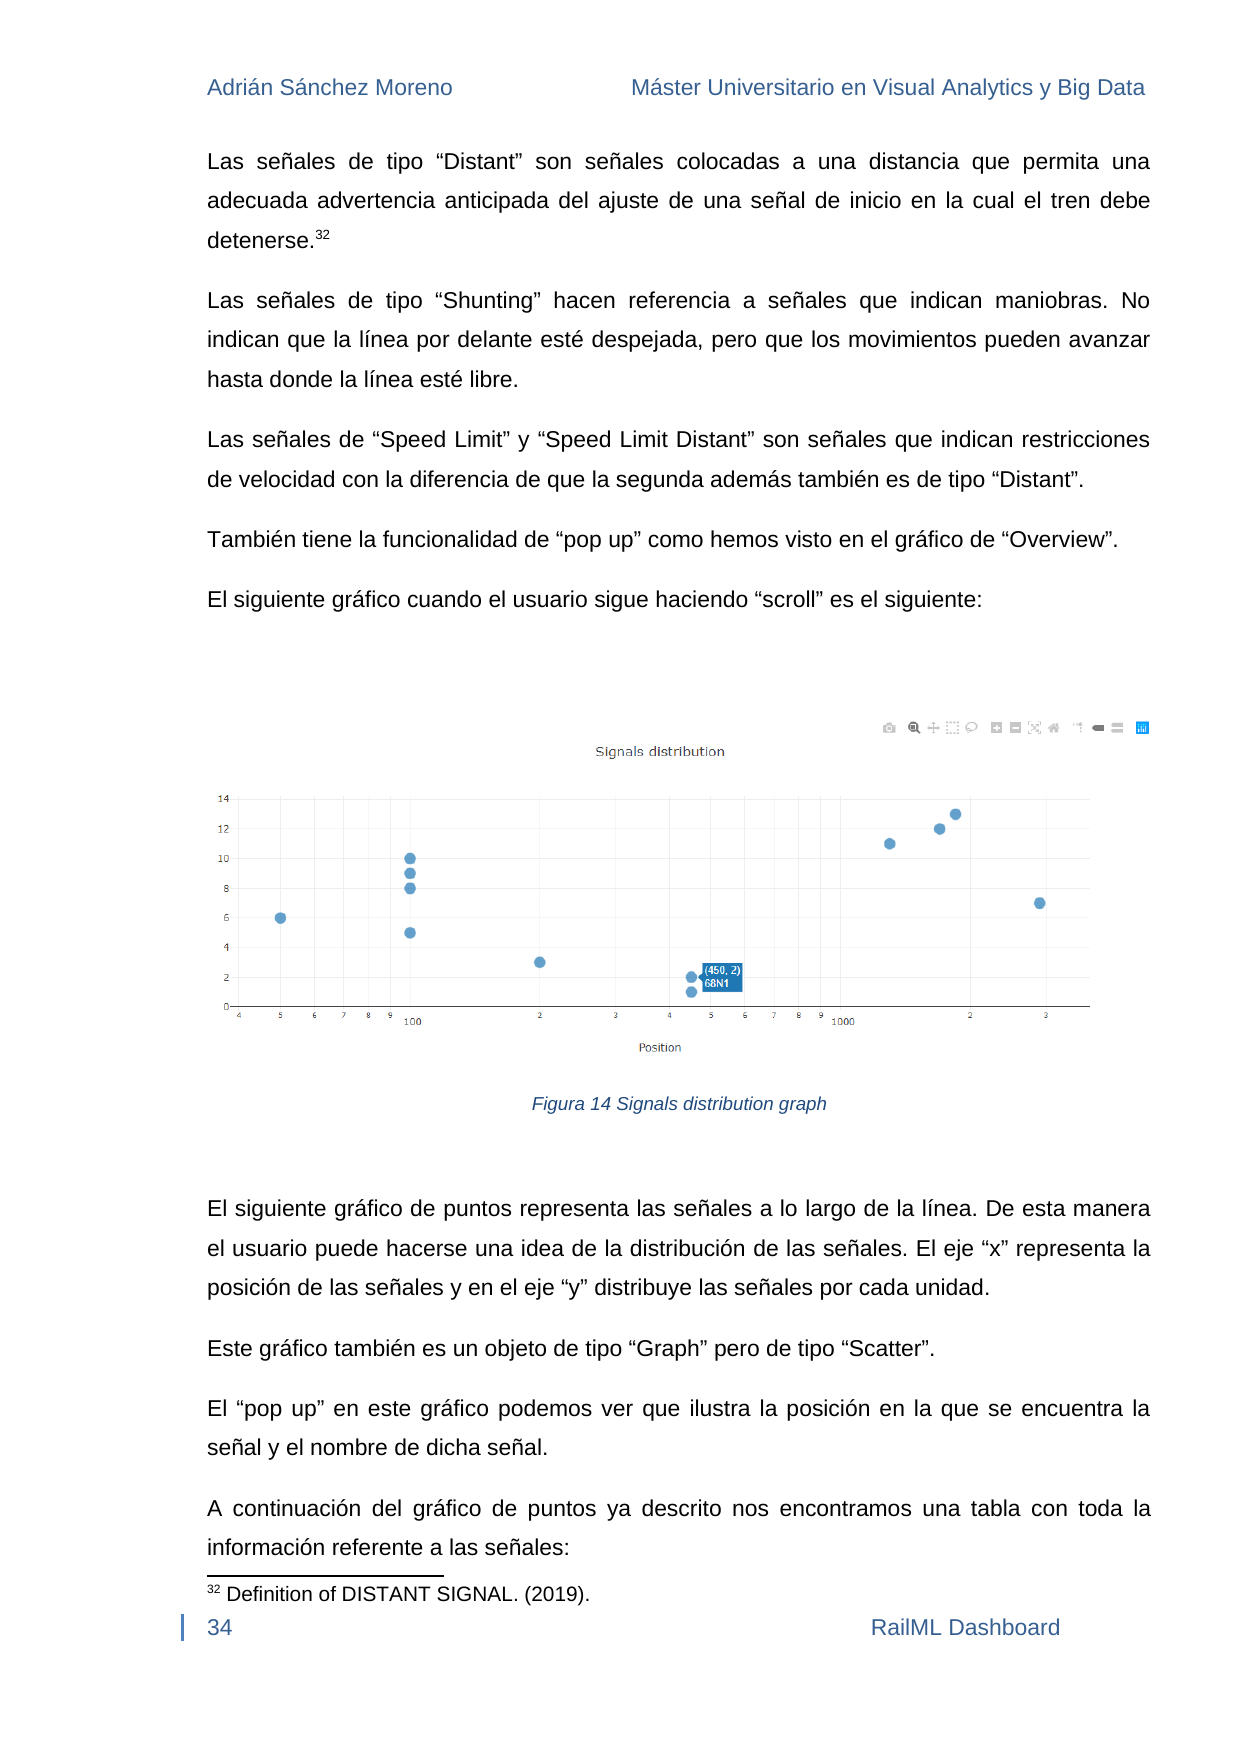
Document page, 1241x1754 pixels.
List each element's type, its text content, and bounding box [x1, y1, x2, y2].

text Las señales de “Speed Limit” y “Speed Limit Distant” son señales que indican restricciones de velocidad con la diferencia de que la segunda además también es de tipo “Distant”. [207, 426, 1152, 492]
text Figura 14 Signals distribution graph [207, 1092, 1152, 1114]
text Este gráfico también es un objeto de tipo “Graph” pero de tipo “Scatter”. [207, 1334, 1152, 1361]
text El siguiente gráfico de puntos representa las señales a lo largo de la línea. De esta manera el usuario puede hacerse una idea de la distribución de las señales. El eje “x” representa la posición de las señales y en el eje “y” distribuye las señales por cada unidad. [207, 1195, 1152, 1301]
picture [206, 707, 1153, 1059]
text El “pop up” en este gráfico podemos ver que ilustra la posición en la que se encuentra la señal y el nombre de dicha señal. [207, 1395, 1152, 1461]
text Las señales de tipo “Shunting” hacen referencia a señales que indican maniobras. No indican que la línea por delante esté despejada, pero que los movimientos pueden avanzar hasta donde la línea esté libre. [207, 287, 1152, 392]
text El siguiente gráfico cuando el usuario sigue haciendo “scroll” es el siguiente: [207, 586, 1152, 613]
text A continuación del gráfico de puntos ya descrito nos encontramos una tabla con toda la información referente a las señales: [207, 1494, 1152, 1560]
text También tiene la funcionalidad de “pop up” como hemos visto en el gráfico de “Overview”. [207, 526, 1152, 552]
text Las señales de tipo “Distant” son señales colocadas a una distancia que permita una adecuada advertencia anticipada del ajuste de una señal de inicio en la cual el tren debe detenerse. [207, 148, 1152, 253]
